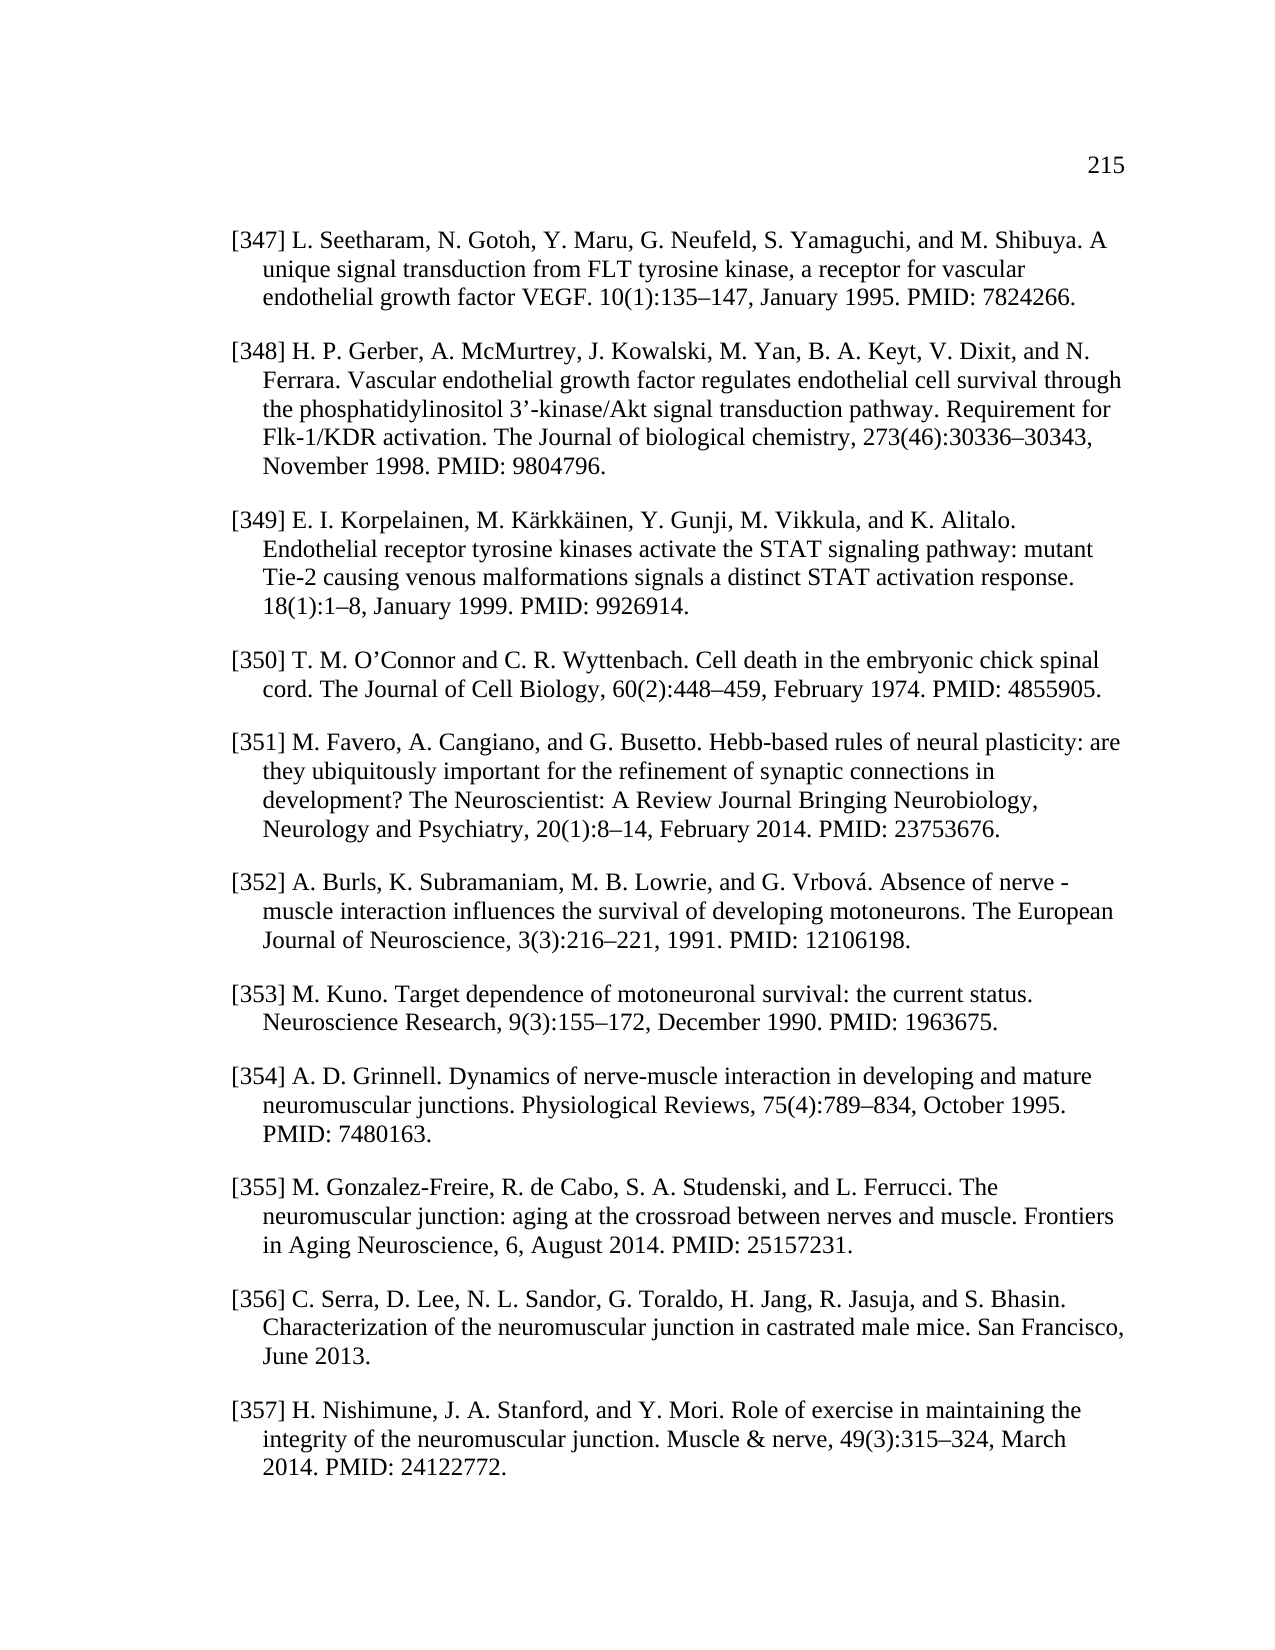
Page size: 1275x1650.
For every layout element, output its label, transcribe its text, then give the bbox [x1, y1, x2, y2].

text [355] M. Gonzalez-Freire, R. de Cabo, S. A. Studenski, and L. Ferrucci. The neuromuscular junction: aging at the crossroad between nerves and muscle. Frontiers in Aging Neuroscience, 6, August 2014. PMID: 25157231. [225, 1172, 1125, 1259]
text [353] M. Kuno. Target dependence of motoneuronal survival: the current status. Neuroscience Research, 9(3):155–172, December 1990. PMID: 1963675. [225, 979, 1125, 1036]
text [349] E. I. Korpelainen, M. Kärkkäinen, Y. Gunji, M. Vikkula, and K. Alitalo. Endothelial receptor tyrosine kinases activate the STAT signaling pathway: mutant Tie-2 causing venous malformations signals a distinct STAT activation response. 18(1):1–8, January 1999. PMID: 9926914. [225, 505, 1125, 620]
text [357] H. Nishimune, J. A. Stanford, and Y. Mori. Role of exercise in maintaining the integrity of the neuromuscular junction. Muscle & nerve, 49(3):315–324, March 2014. PMID: 24122772. [225, 1395, 1125, 1481]
text [354] A. D. Grinnell. Dynamics of nerve-muscle interaction in developing and mature neuromuscular junctions. Physiological Reviews, 75(4):789–834, October 1995. PMID: 7480163. [225, 1061, 1125, 1147]
text [347] L. Seetharam, N. Gotoh, Y. Maru, G. Neufeld, S. Yamaguchi, and M. Shibuya. A unique signal transduction from FLT tyrosine kinase, a receptor for vascular endothelial growth factor VEGF. 10(1):135–147, January 1995. PMID: 7824266. [225, 225, 1125, 311]
text [348] H. P. Gerber, A. McMurtrey, J. Kowalski, M. Yan, B. A. Keyt, V. Dixit, and N. Ferrara. Vascular endothelial growth factor regulates endothelial cell survival through the phosphatidylinositol 3’-kinase/Akt signal transduction pathway. Requirement for Flk-1/KDR activation. The Journal of biological chemistry, 273(46):30336–30343, November 1998. PMID: 9804796. [225, 336, 1125, 480]
text [350] T. M. O’Connor and C. R. Wyttenbach. Cell death in the embryonic chick spinal cord. The Journal of Cell Biology, 60(2):448–459, February 1974. PMID: 4855905. [225, 645, 1125, 702]
text [356] C. Serra, D. Lee, N. L. Sandor, G. Toraldo, H. Jang, R. Jasuja, and S. Bhasin. Characterization of the neuromuscular junction in castrated male mice. San Francisco, June 2013. [225, 1284, 1125, 1370]
text [351] M. Favero, A. Cangiano, and G. Busetto. Hebb-based rules of neural plasticity: are they ubiquitously important for the refinement of synaptic connections in development? The Neuroscientist: A Review Journal Bringing Neurobiology, Neurology and Psychiatry, 20(1):8–14, February 2014. PMID: 23753676. [225, 727, 1125, 842]
text [352] A. Burls, K. Subramaniam, M. B. Lowrie, and G. Vrbová. Absence of nerve - muscle interaction influences the survival of developing motoneurons. The European Journal of Neuroscience, 3(3):216–221, 1991. PMID: 12106198. [225, 867, 1125, 954]
